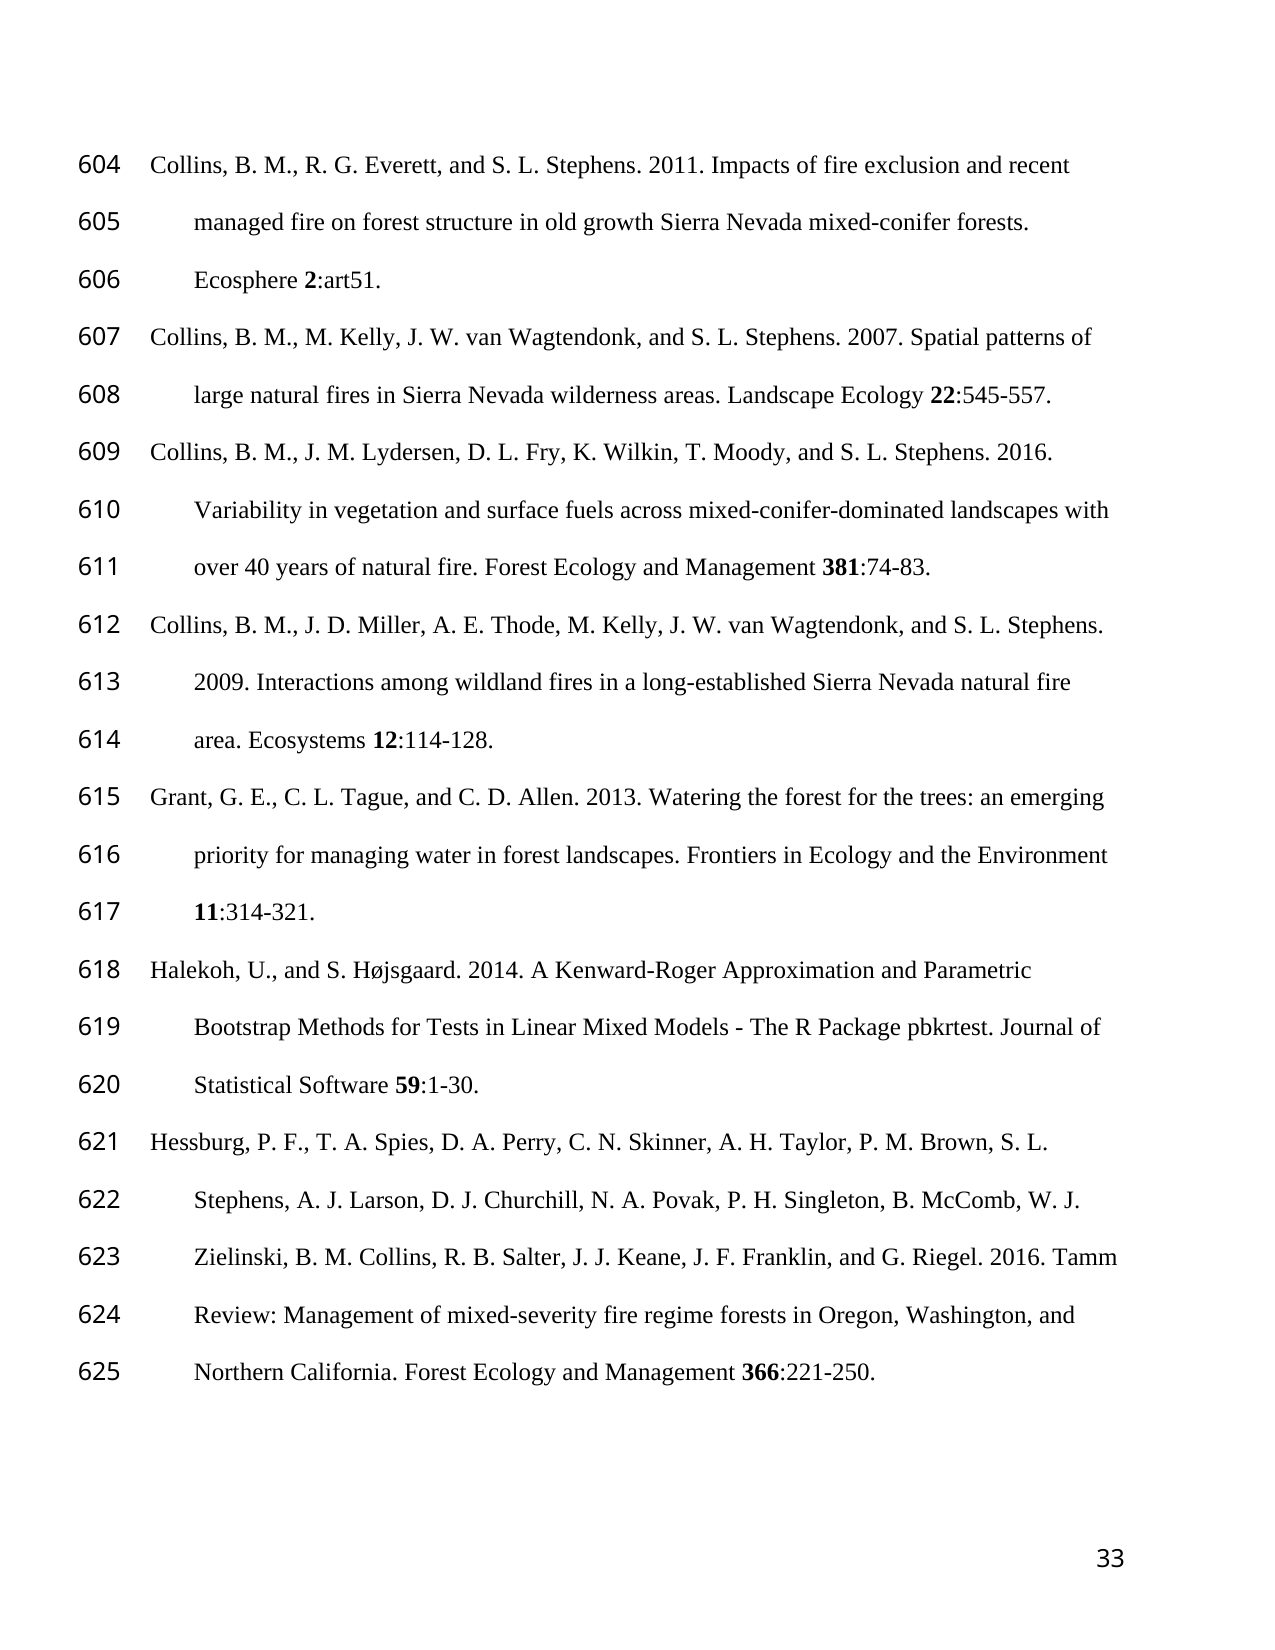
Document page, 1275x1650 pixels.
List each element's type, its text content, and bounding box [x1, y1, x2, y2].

text Collins, B. M., J. M. Lydersen, D. L. Fry, K. Wilkin, T. Moody, and S. L. Stephens. 2016. Variability in vegetation and surface fuels across mixed-conifer-dominated landscapes with over 40 years of natural fire. Forest Ecology and Management 381:74-83. [150, 437, 1125, 581]
text Collins, B. M., J. D. Miller, A. E. Thode, M. Kelly, J. W. van Wagtendonk, and S. L. Stephens. 2009. Interactions among wildland fires in a long-established Sierra Nevada natural fire area. Ecosystems 12:114-128. [150, 610, 1125, 754]
text Collins, B. M., M. Kelly, J. W. van Wagtendonk, and S. L. Stephens. 2007. Spatial patterns of large natural fires in Sierra Nevada wilderness areas. Landscape Ecology 22:545-557. [150, 322, 1125, 409]
text Hessburg, P. F., T. A. Spies, D. A. Perry, C. N. Skinner, A. H. Taylor, P. M. Brown, S. L. Stephens, A. J. Larson, D. J. Churchill, N. A. Povak, P. H. Singleton, B. McComb, W. J. Zielinski, B. M. Collins, R. B. Salter, J. J. Keane, J. F. Franklin, and G. Riegel. 2016. Tamm Review: Management of mixed-severity fire regime forests in Oregon, Washington, and Northern California. Forest Ecology and Management 366:221-250. [150, 1127, 1125, 1386]
text Collins, B. M., R. G. Everett, and S. L. Stephens. 2011. Impacts of fire exclusion and recent managed fire on forest structure in old growth Sierra Nevada mixed-conifer forests. Ecosphere 2:art51. [150, 150, 1125, 294]
text Halekoh, U., and S. Højsgaard. 2014. A Kenward-Roger Approximation and Parametric Bootstrap Methods for Tests in Linear Mixed Models - The R Package pbkrtest. Journal of Statistical Software 59:1-30. [150, 955, 1125, 1099]
text Grant, G. E., C. L. Tague, and C. D. Allen. 2013. Watering the forest for the trees: an emerging priority for managing water in forest landscapes. Frontiers in Ecology and the Environment 11:314-321. [150, 782, 1125, 926]
